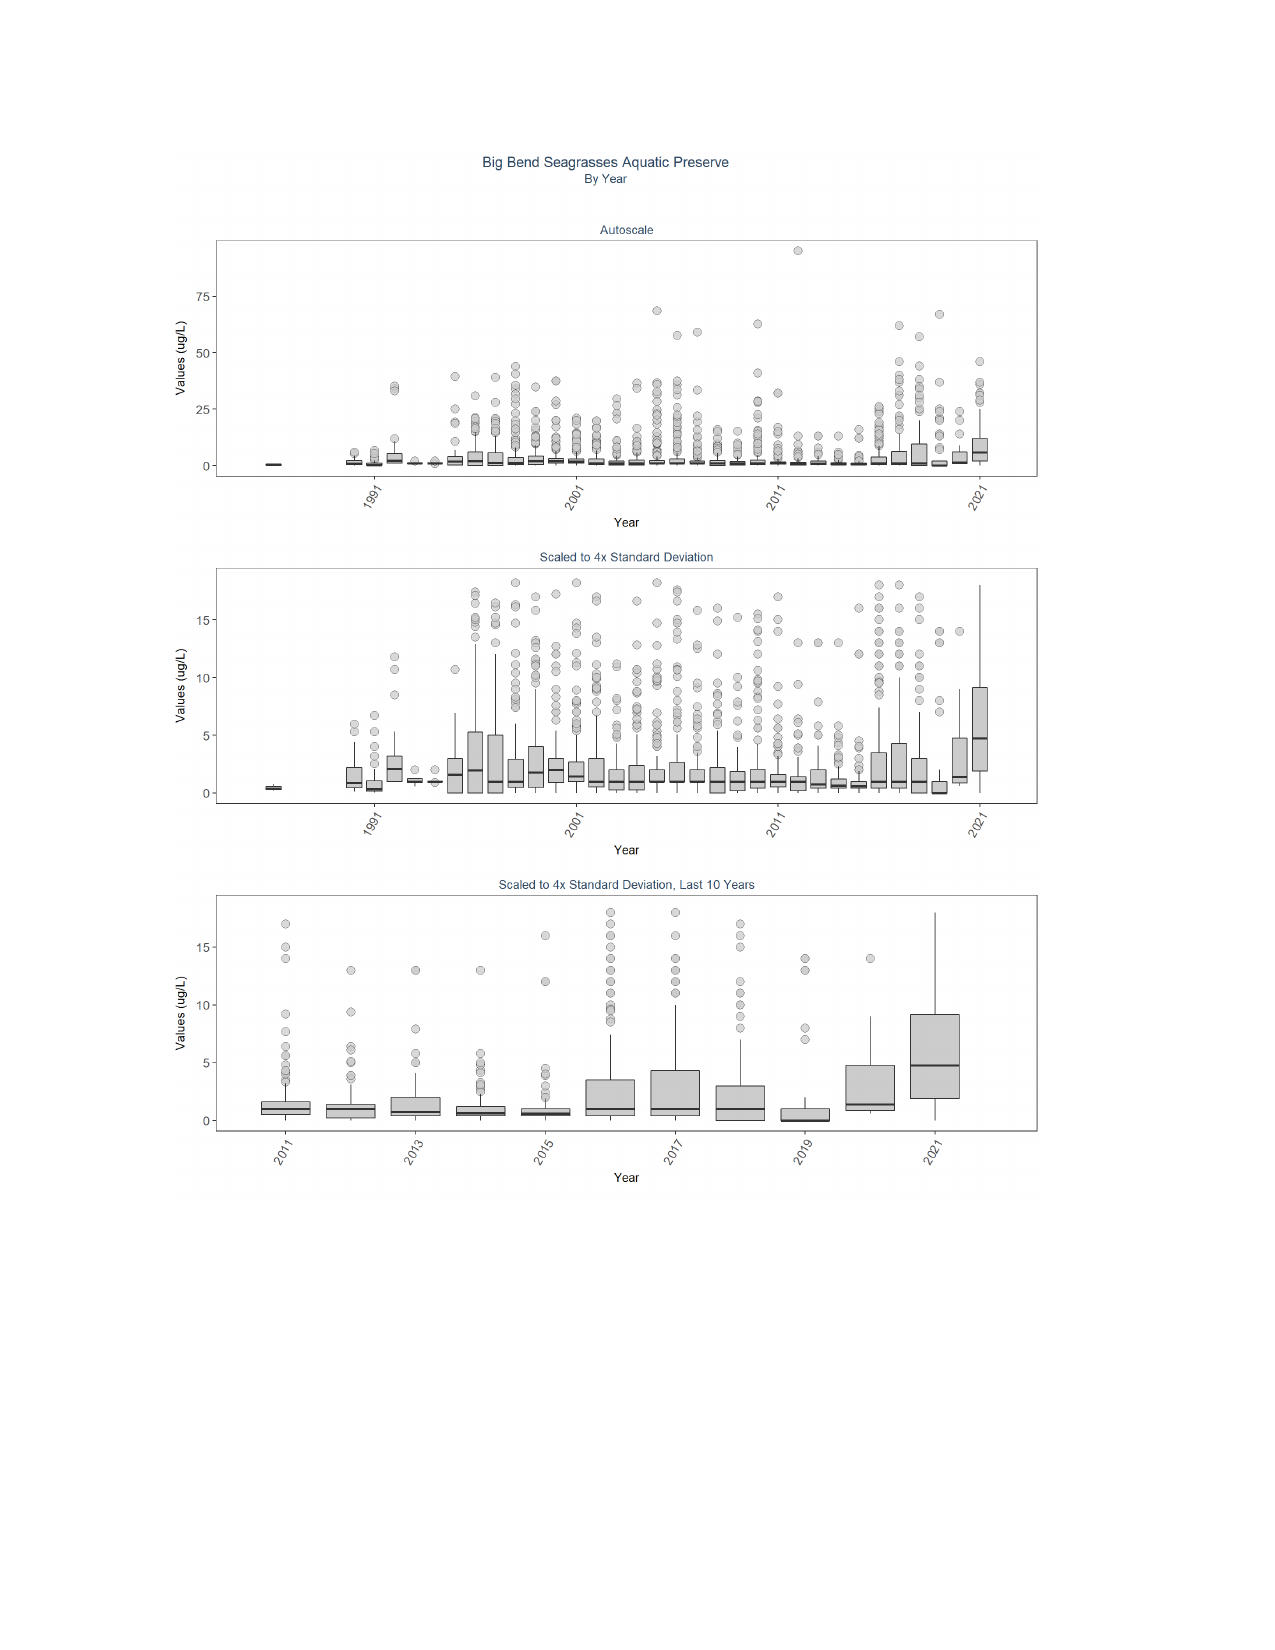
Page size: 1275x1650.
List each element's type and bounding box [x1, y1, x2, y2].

picture [168, 150, 1044, 1200]
